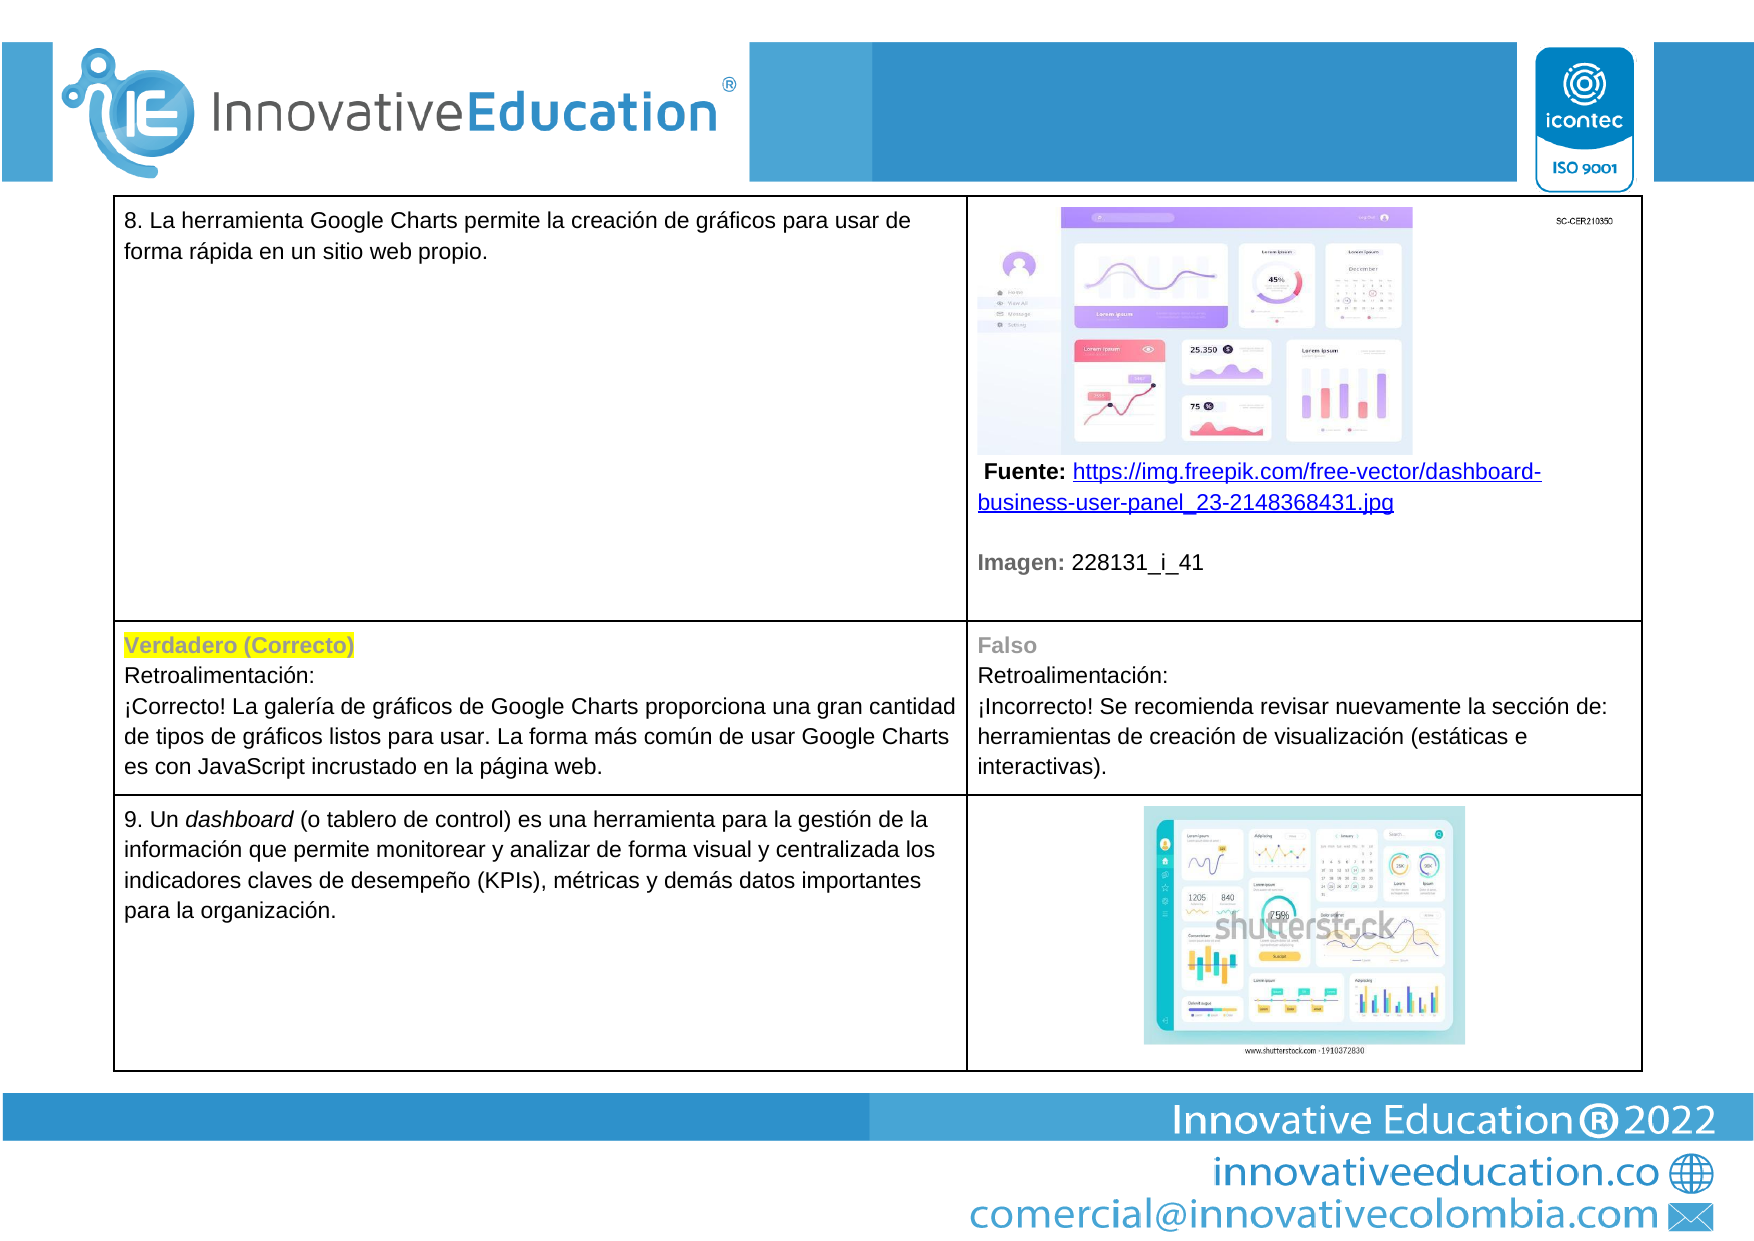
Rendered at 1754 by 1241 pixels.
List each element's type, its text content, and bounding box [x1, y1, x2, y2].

picture [1143, 806, 1466, 1056]
table_cell 8. La herramienta Google Charts permite la creación de gráficos para usar de forma rápida en un sitio web propio. [115, 197, 966, 620]
table_cell Verdadero (Correcto) Retroalimentación: ¡Correcto! La galería de gráficos de Google Charts proporciona una gran cantidad de tipos de gráficos listos para usar. La forma más común de usar Google Charts es con JavaScript incrustado en la página web. [115, 622, 966, 794]
table_cell Fuente: https://img.freepik.com/free-vector/dashboard-business-user-panel_23-2148368431.jpg Imagen: 228131_i_41 [968, 197, 1641, 620]
table_cell Falso Retroalimentación: ¡Incorrecto! Se recomienda revisar nuevamente la sección de: herramientas de creación de visualización (estáticas e interactivas). [968, 622, 1641, 794]
picture [1654, 29, 1754, 195]
picture [1532, 45, 1637, 195]
table_cell Fuente: https://www.shutterstock.com/es/image-illustration/dashboard-ui-simple-data-software-chart-1910372830 Imagen: 228131_i_42 [968, 796, 1641, 1069]
picture [2, 29, 1517, 195]
picture [2, 1092, 1754, 1238]
picture [977, 207, 1413, 455]
